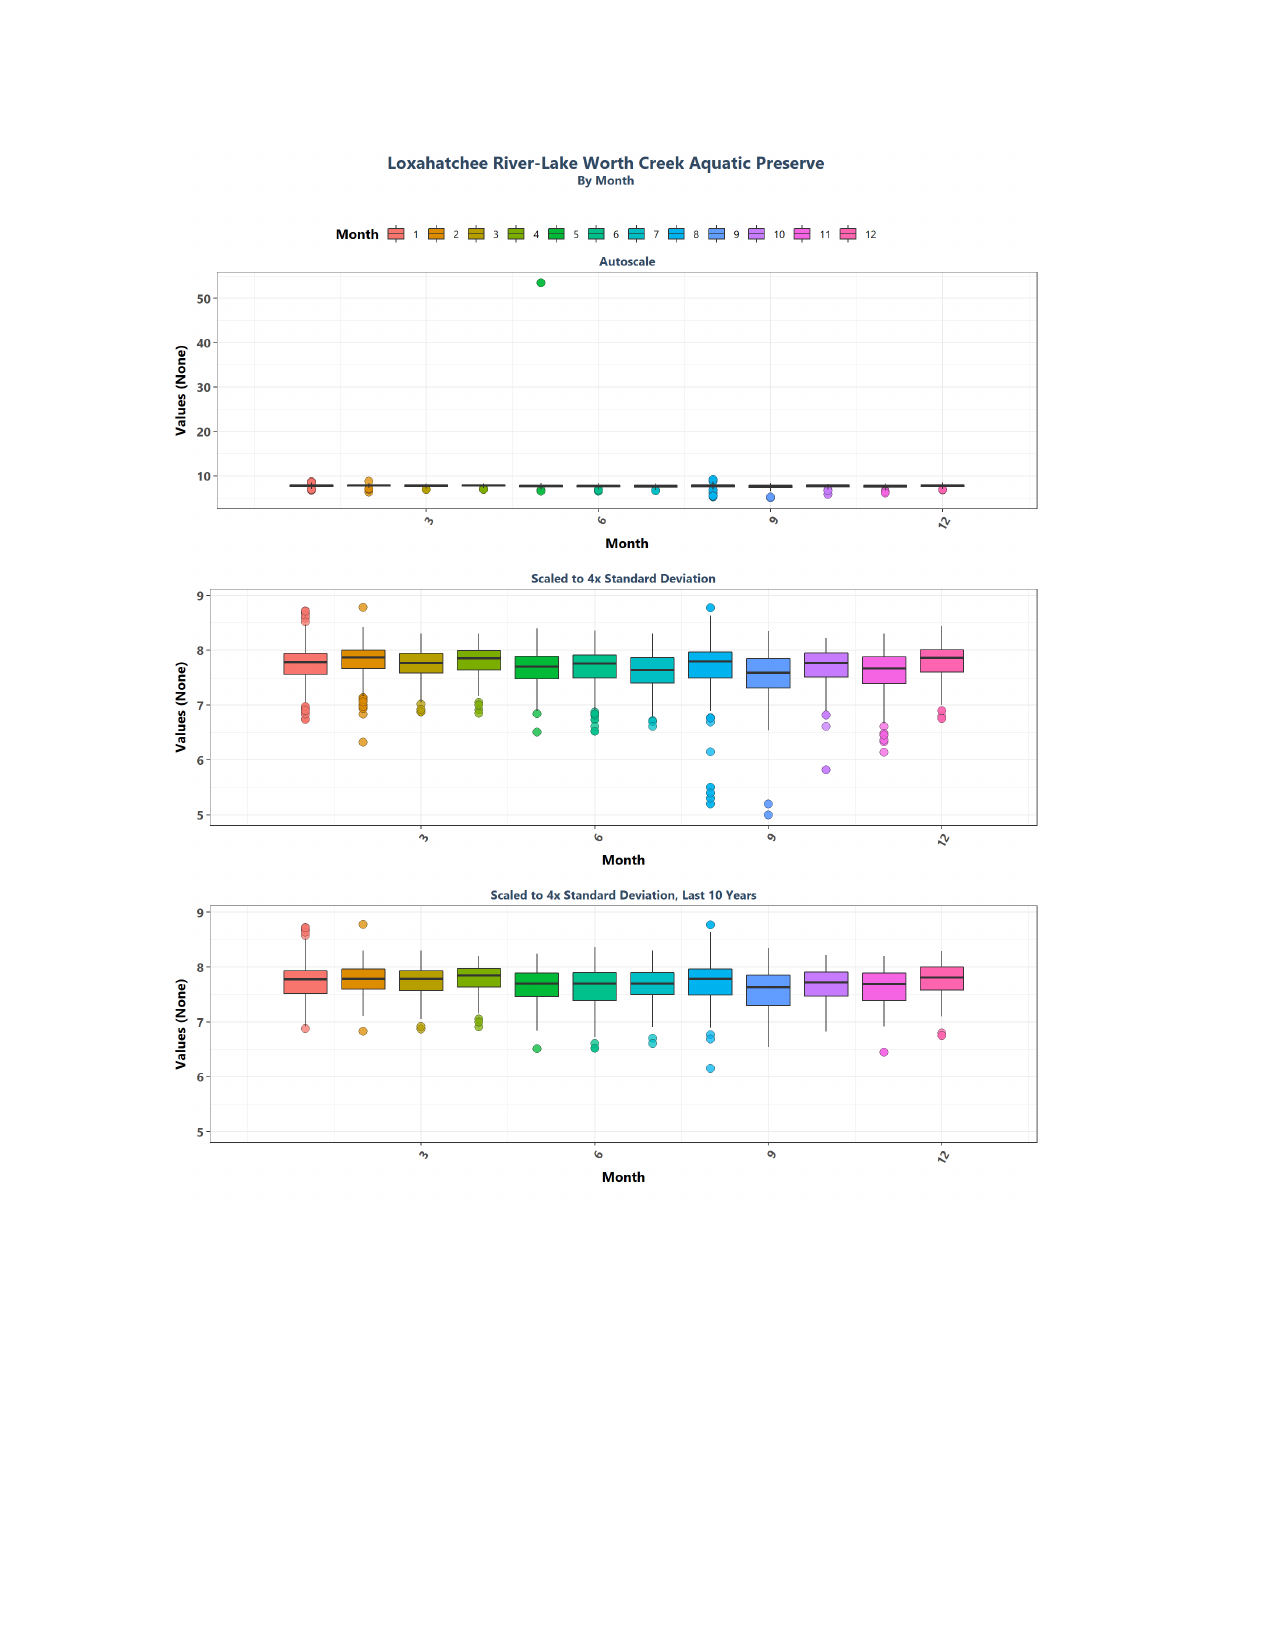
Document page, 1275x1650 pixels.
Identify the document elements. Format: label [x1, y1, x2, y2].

picture [168, 150, 1044, 1200]
